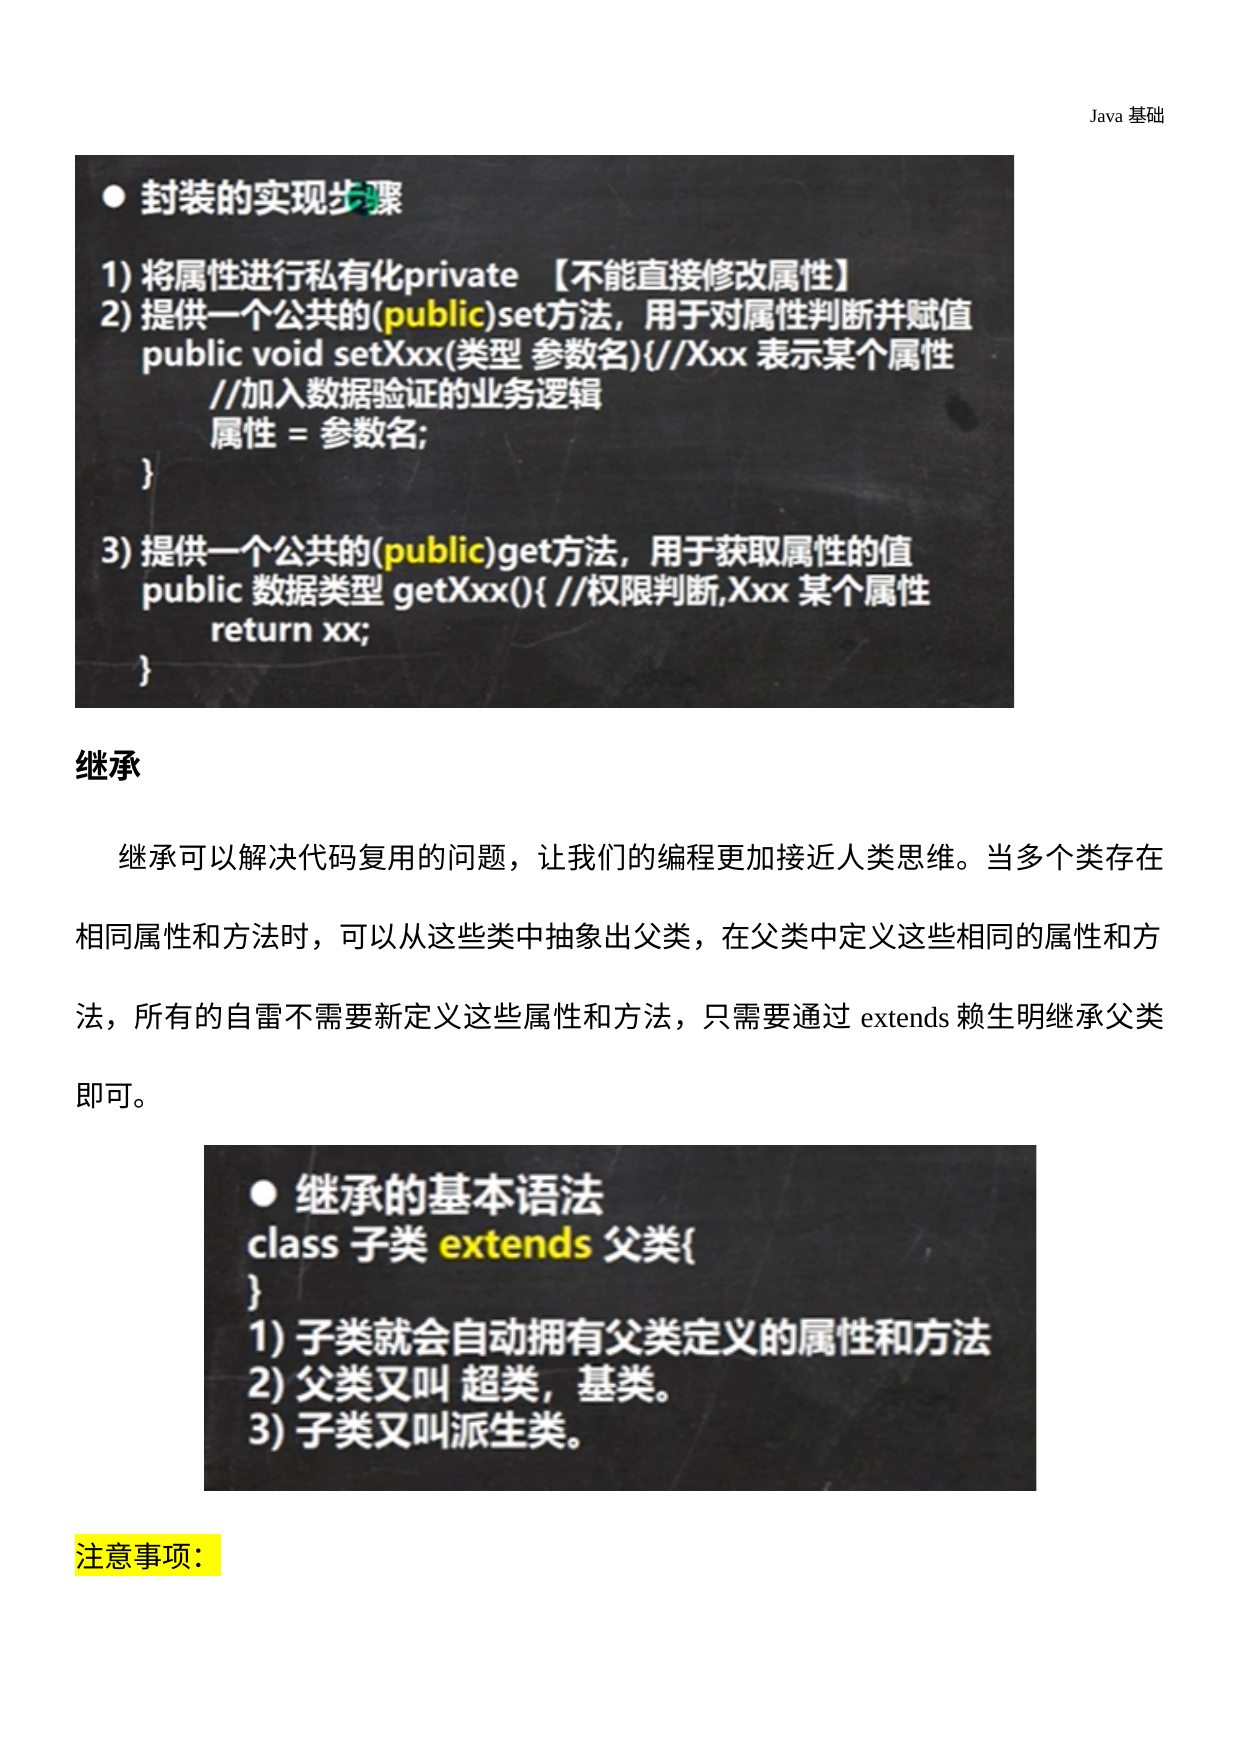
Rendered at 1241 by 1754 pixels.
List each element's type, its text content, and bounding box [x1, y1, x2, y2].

picture [204, 1145, 1037, 1491]
subtitle 继承 [75, 724, 1165, 803]
text 注意事项： [75, 1516, 1165, 1595]
text 继承可以解决代码复用的问题，让我们的编程更加接近人类思维。当多个类存在相同属性和方法时，可以从这些类中抽象出父类，在父类中定义这些相同的属性和方法，所有的自雷不需要新定义这些属性和方法，只需要通过extends赖生明继承父类即可。 [75, 816, 1165, 1133]
picture [75, 155, 1015, 708]
